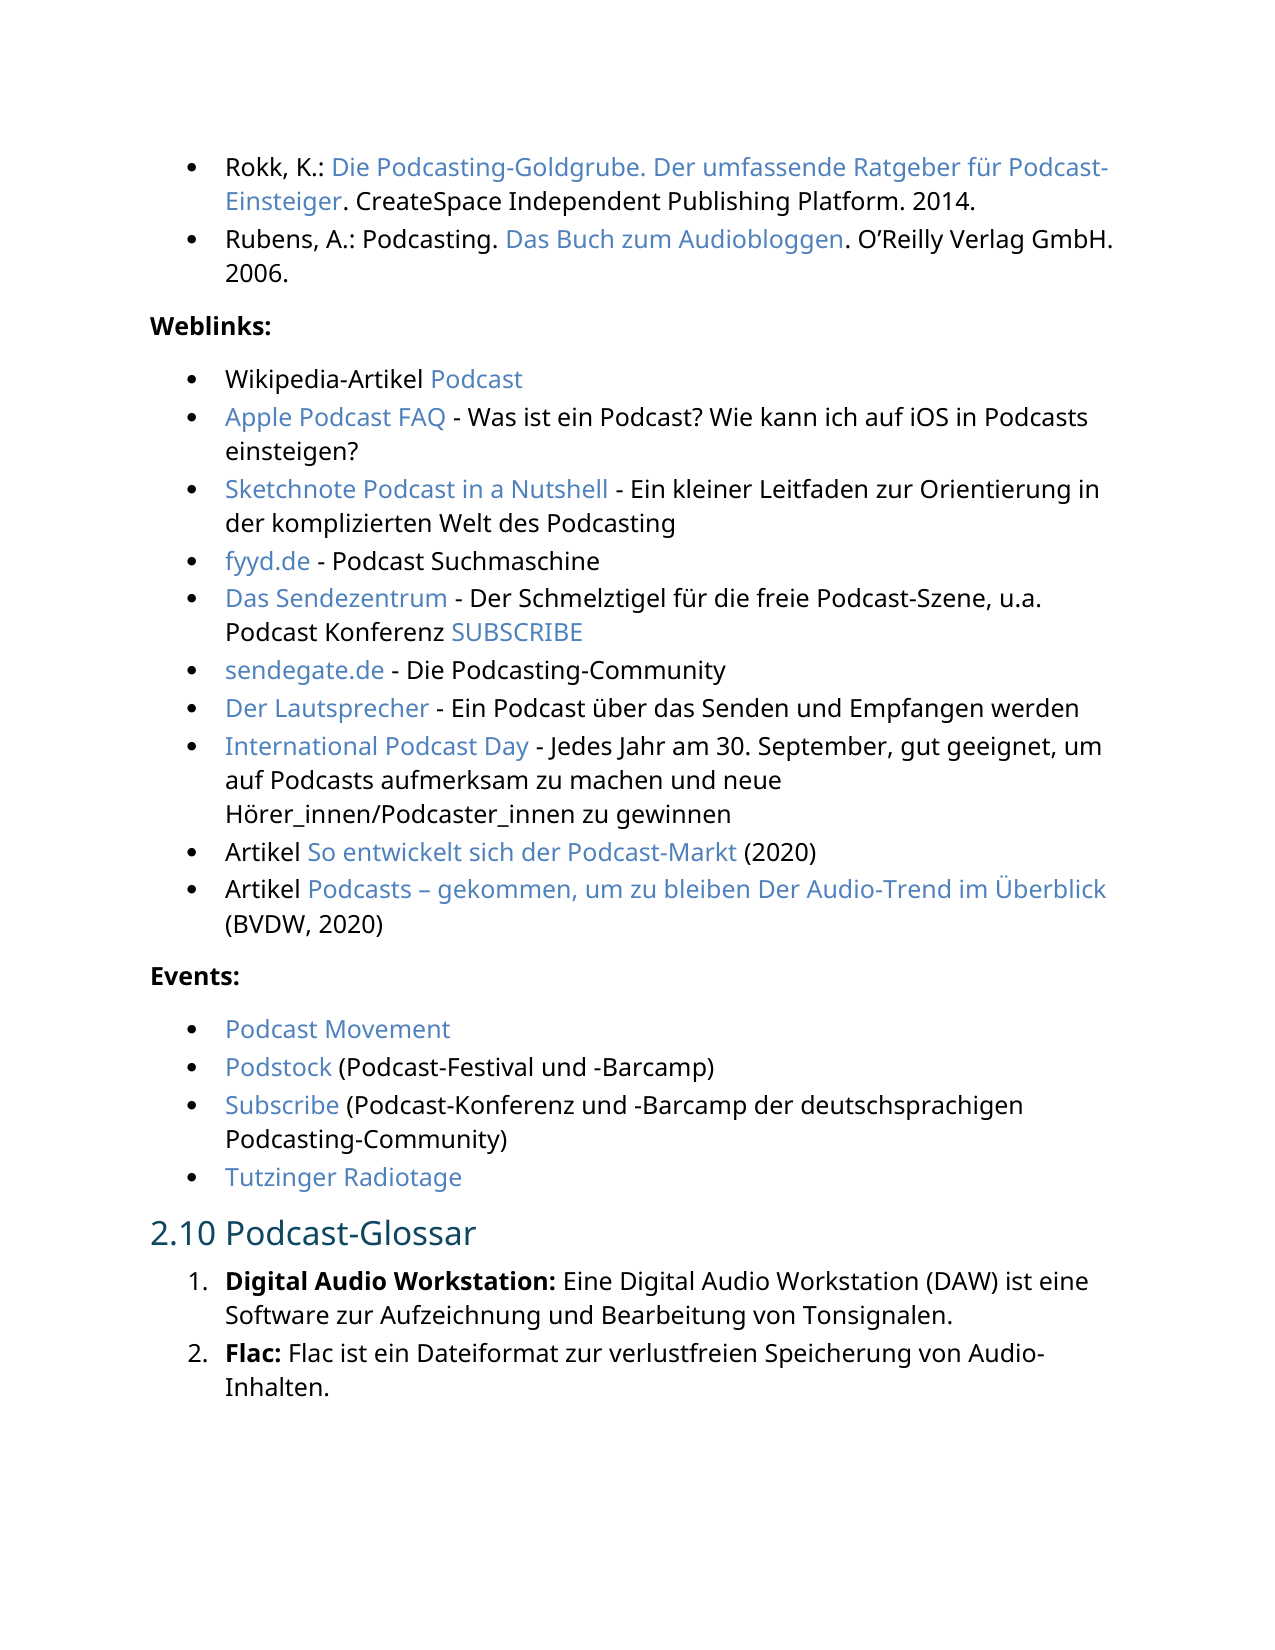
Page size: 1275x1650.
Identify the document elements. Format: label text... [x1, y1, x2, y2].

subtitle 2.10 Podcast-Glossar [150, 1210, 1125, 1256]
list Rubens, A.: Podcasting. Das Buch zum Audiobloggen. O’Reilly Verlag GmbH. 2006. [187, 222, 1125, 290]
list Artikel Podcasts – gekommen, um zu bleiben Der Audio-Trend im Überblick (BVDW, 2020) [187, 872, 1125, 940]
list Der Lautsprecher - Ein Podcast über das Senden und Empfangen werden [187, 691, 1125, 725]
list Wikipedia-Artikel Podcast [187, 362, 1125, 396]
list Digital Audio Workstation: Eine Digital Audio Workstation (DAW) ist eine Software zur Aufzeichnung und Bearbeitung von Tonsignalen. [187, 1264, 1125, 1332]
list Rokk, K.: Die Podcasting-Goldgrube. Der umfassende Ratgeber für Podcast-Einsteiger. CreateSpace Independent Publishing Platform. 2014. [187, 150, 1125, 218]
list Apple Podcast FAQ - Was ist ein Podcast? Wie kann ich auf iOS in Podcasts einsteigen? [187, 399, 1125, 467]
list Das Sendezentrum - Der Schmelztigel für die freie Podcast-Szene, u.a. Podcast Konferenz SUBSCRIBE [187, 581, 1125, 649]
list sendegate.de - Die Podcasting-Community [187, 653, 1125, 687]
list Artikel So entwickelt sich der Podcast-Markt (2020) [187, 834, 1125, 868]
text Weblinks: [150, 309, 1125, 343]
list International Podcast Day - Jedes Jahr am 30. September, gut geeignet, um auf Podcasts aufmerksam zu machen und neue Hörer_innen/Podcaster_innen zu gewinnen [187, 728, 1125, 831]
list Sketchnote Podcast in a Nutshell - Ein kleiner Leitfaden zur Orientierung in der komplizierten Welt des Podcasting [187, 471, 1125, 539]
list Flac: Flac ist ein Dateiformat zur verlustfreien Speicherung von Audio-Inhalten. [187, 1336, 1125, 1404]
text Events: [150, 959, 1125, 993]
list Podcast Movement [187, 1012, 1125, 1046]
list fyyd.de - Podcast Suchmaschine [187, 543, 1125, 577]
list Podstock (Podcast-Festival und -Barcamp) [187, 1050, 1125, 1084]
list Subscribe (Podcast-Konferenz und -Barcamp der deutschsprachigen Podcasting-Community) [187, 1087, 1125, 1156]
list Tutzinger Radiotage [187, 1159, 1125, 1193]
